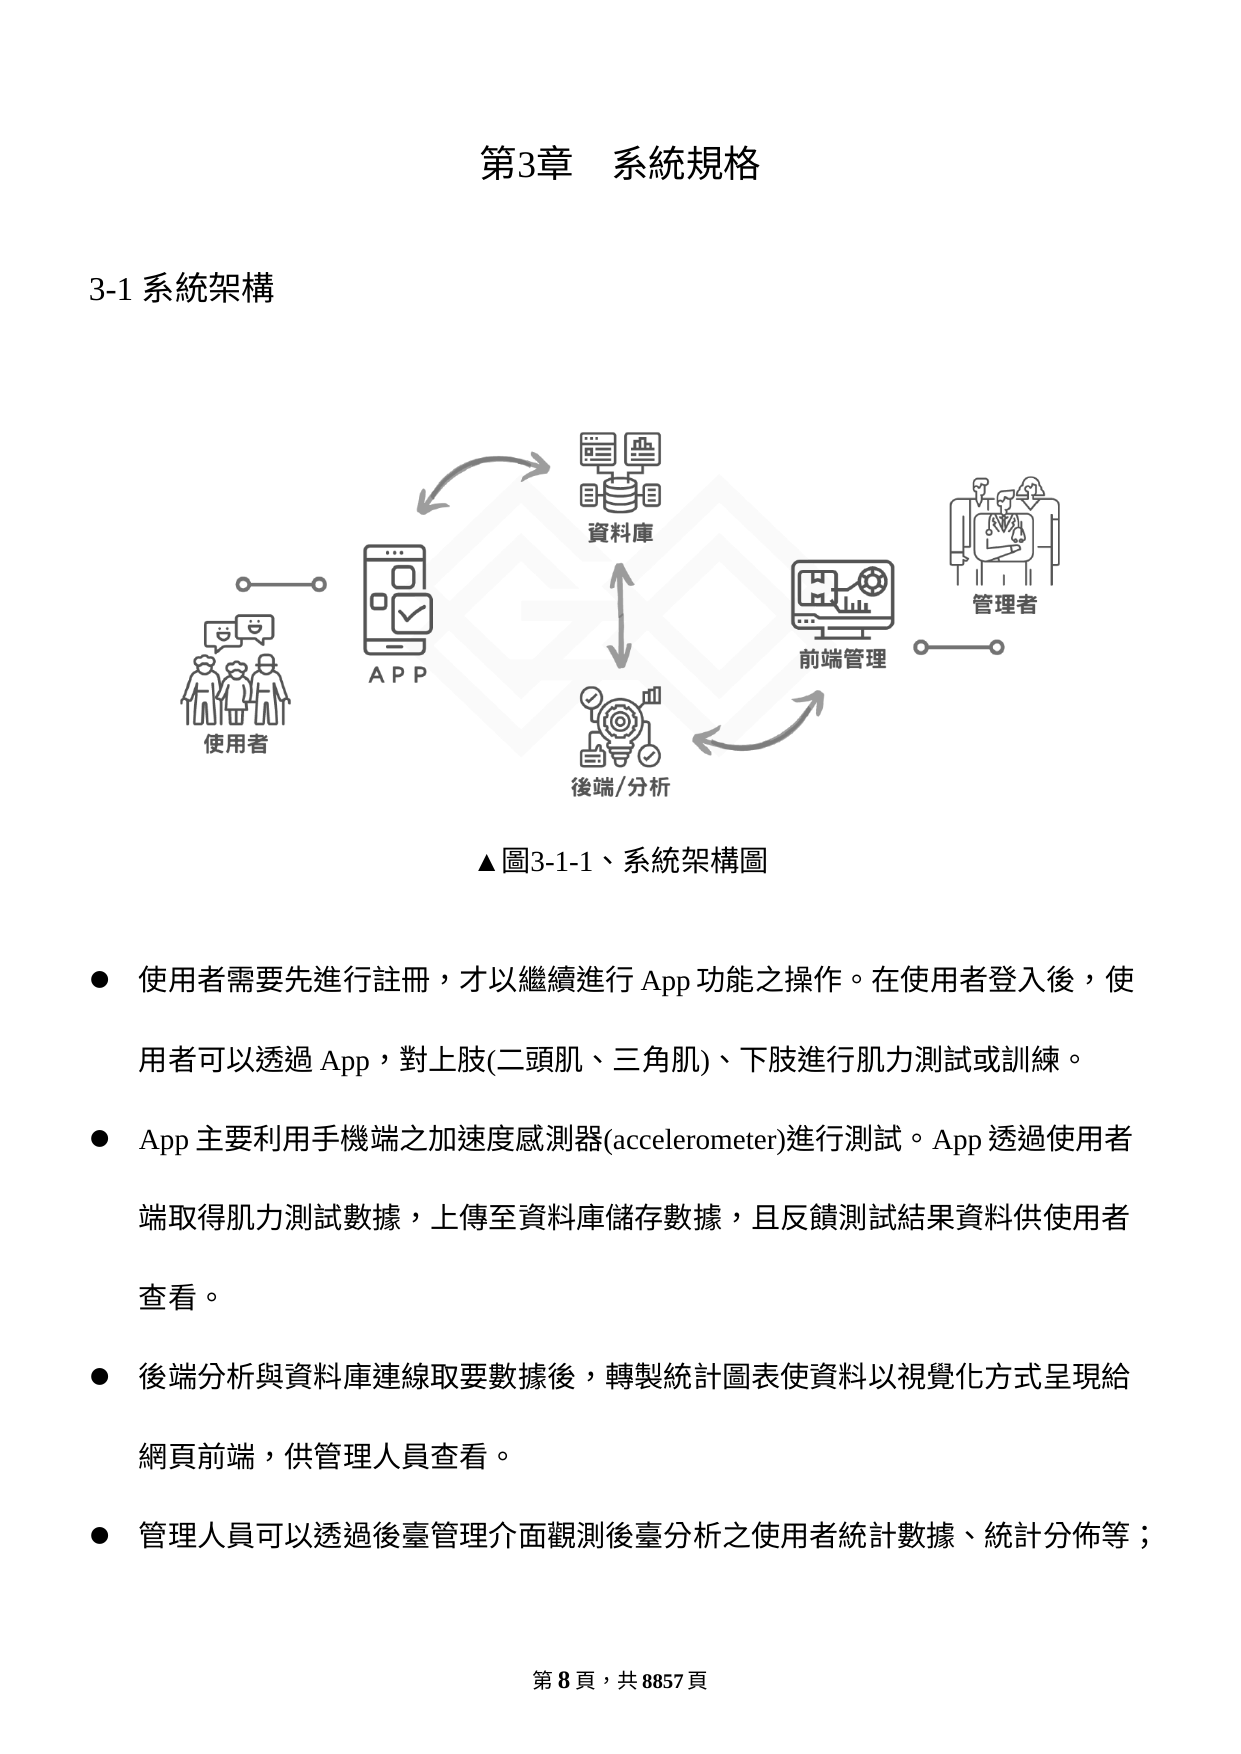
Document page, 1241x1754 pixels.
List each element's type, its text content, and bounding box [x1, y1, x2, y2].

subtitle 系統規格 [89, 121, 1152, 201]
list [89, 1494, 1152, 1573]
subtitle 系統架構 [89, 247, 1152, 326]
list 後端分析與資料庫連線取要數據後，轉製統計圖表使資料以視覺化方式呈現給網頁前端，供管理人員查看。 [89, 1335, 1152, 1494]
picture [88, 422, 1152, 811]
list 使用者需要先進行註冊，才以繼續進行App功能之操作。在使用者登入後，使用者可以透過App，對上肢(二頭肌、三角肌)、下肢進行肌力測試或訓練。 [89, 938, 1152, 1097]
list App主要利用手機端之加速度感測器(accelerometer)進行測試。App透過使用者端取得肌力測試數據，上傳至資料庫儲存數據，且反饋測試結果資料供使用者查看。 [89, 1097, 1152, 1335]
